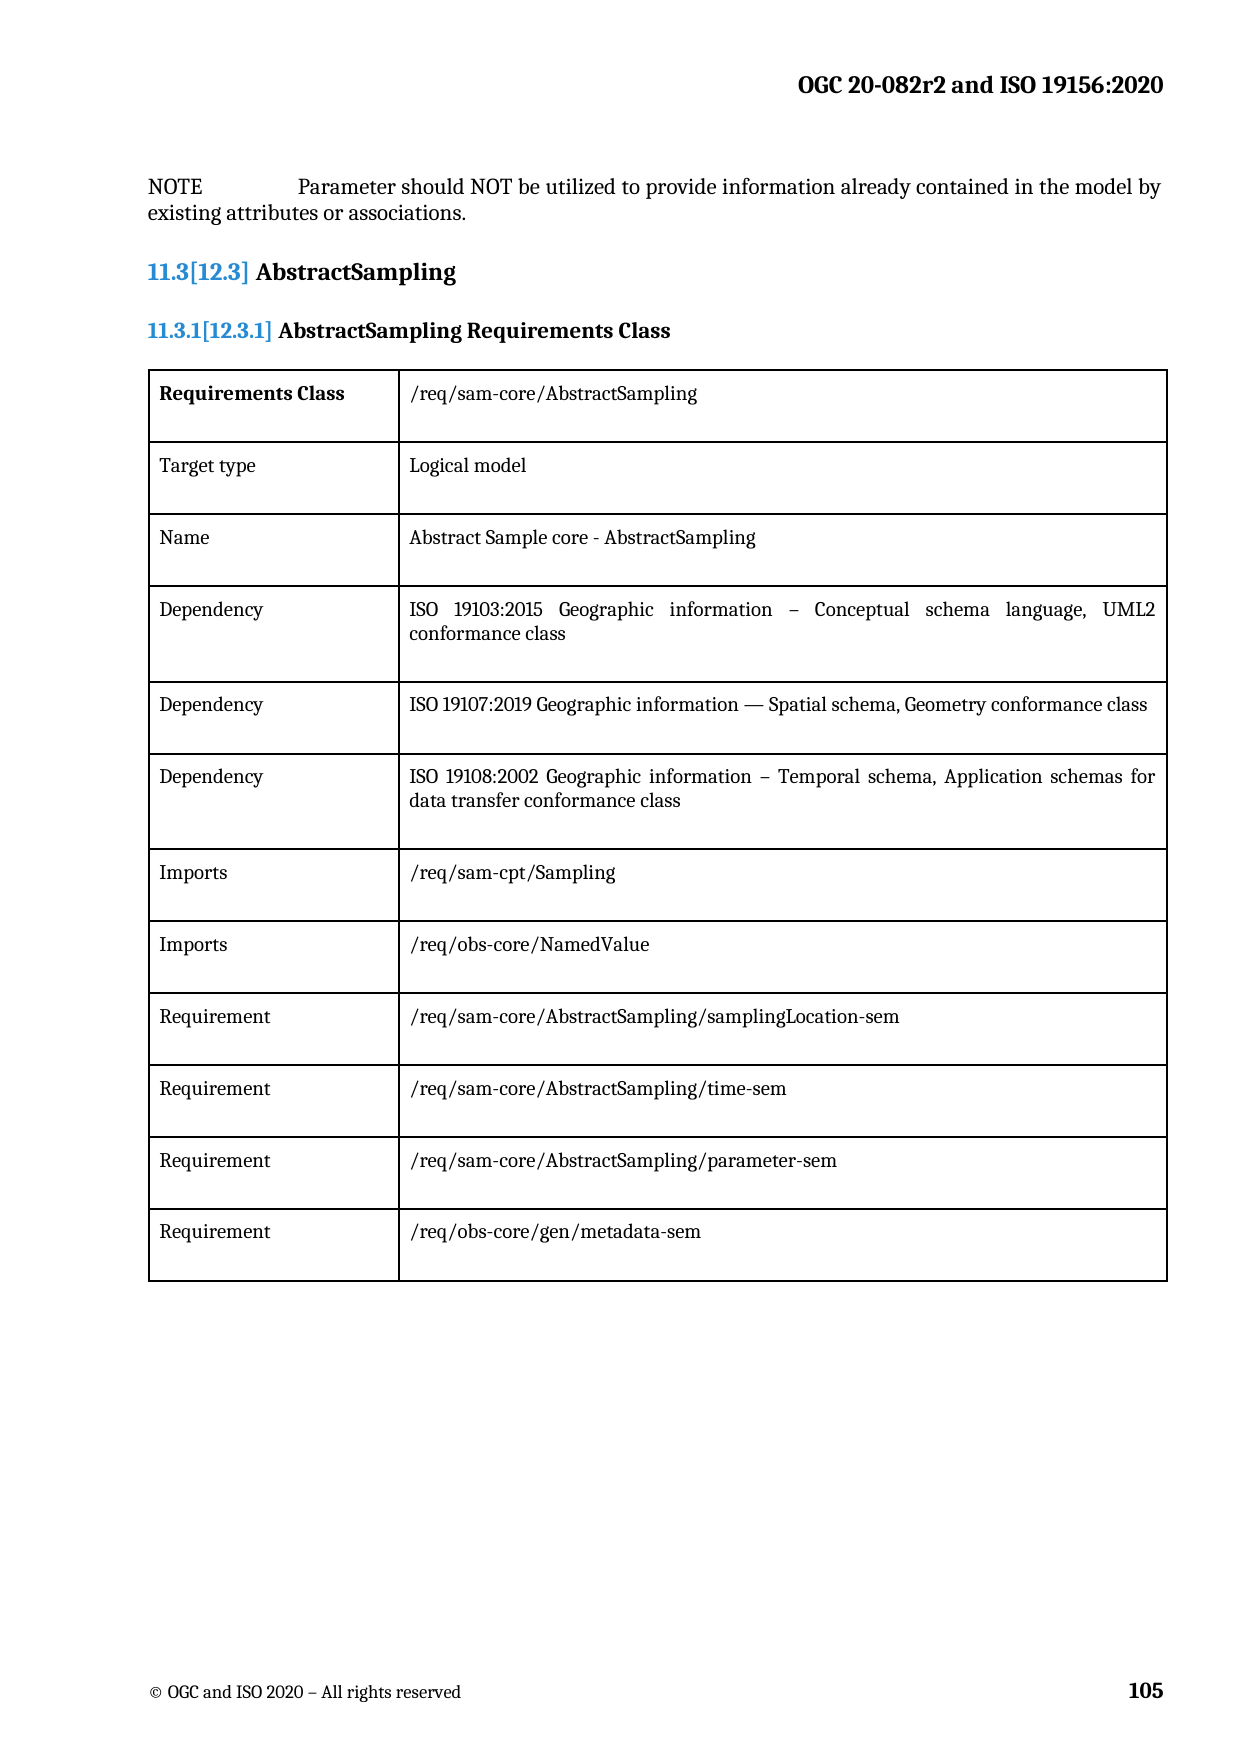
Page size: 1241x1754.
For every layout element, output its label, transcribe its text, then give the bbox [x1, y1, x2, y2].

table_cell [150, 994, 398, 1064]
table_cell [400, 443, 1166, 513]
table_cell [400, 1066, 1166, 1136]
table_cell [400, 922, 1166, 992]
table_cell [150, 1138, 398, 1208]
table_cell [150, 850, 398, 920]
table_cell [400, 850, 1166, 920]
subtitle AbstractSampling Requirements Class [148, 318, 1163, 344]
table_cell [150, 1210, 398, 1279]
text NOTE Parameter should NOT be utilized to provide information already contained in the model by existing attributes or associations. [148, 174, 1163, 227]
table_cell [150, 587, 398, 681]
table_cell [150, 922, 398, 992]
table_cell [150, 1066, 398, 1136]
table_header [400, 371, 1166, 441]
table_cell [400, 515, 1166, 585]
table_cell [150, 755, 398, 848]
subtitle AbstractSampling [148, 258, 1163, 287]
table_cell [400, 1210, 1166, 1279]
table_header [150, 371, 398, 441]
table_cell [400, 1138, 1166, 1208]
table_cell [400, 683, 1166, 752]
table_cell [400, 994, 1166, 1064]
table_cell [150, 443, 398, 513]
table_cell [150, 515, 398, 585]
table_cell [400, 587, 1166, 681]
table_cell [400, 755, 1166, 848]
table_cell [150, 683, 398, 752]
